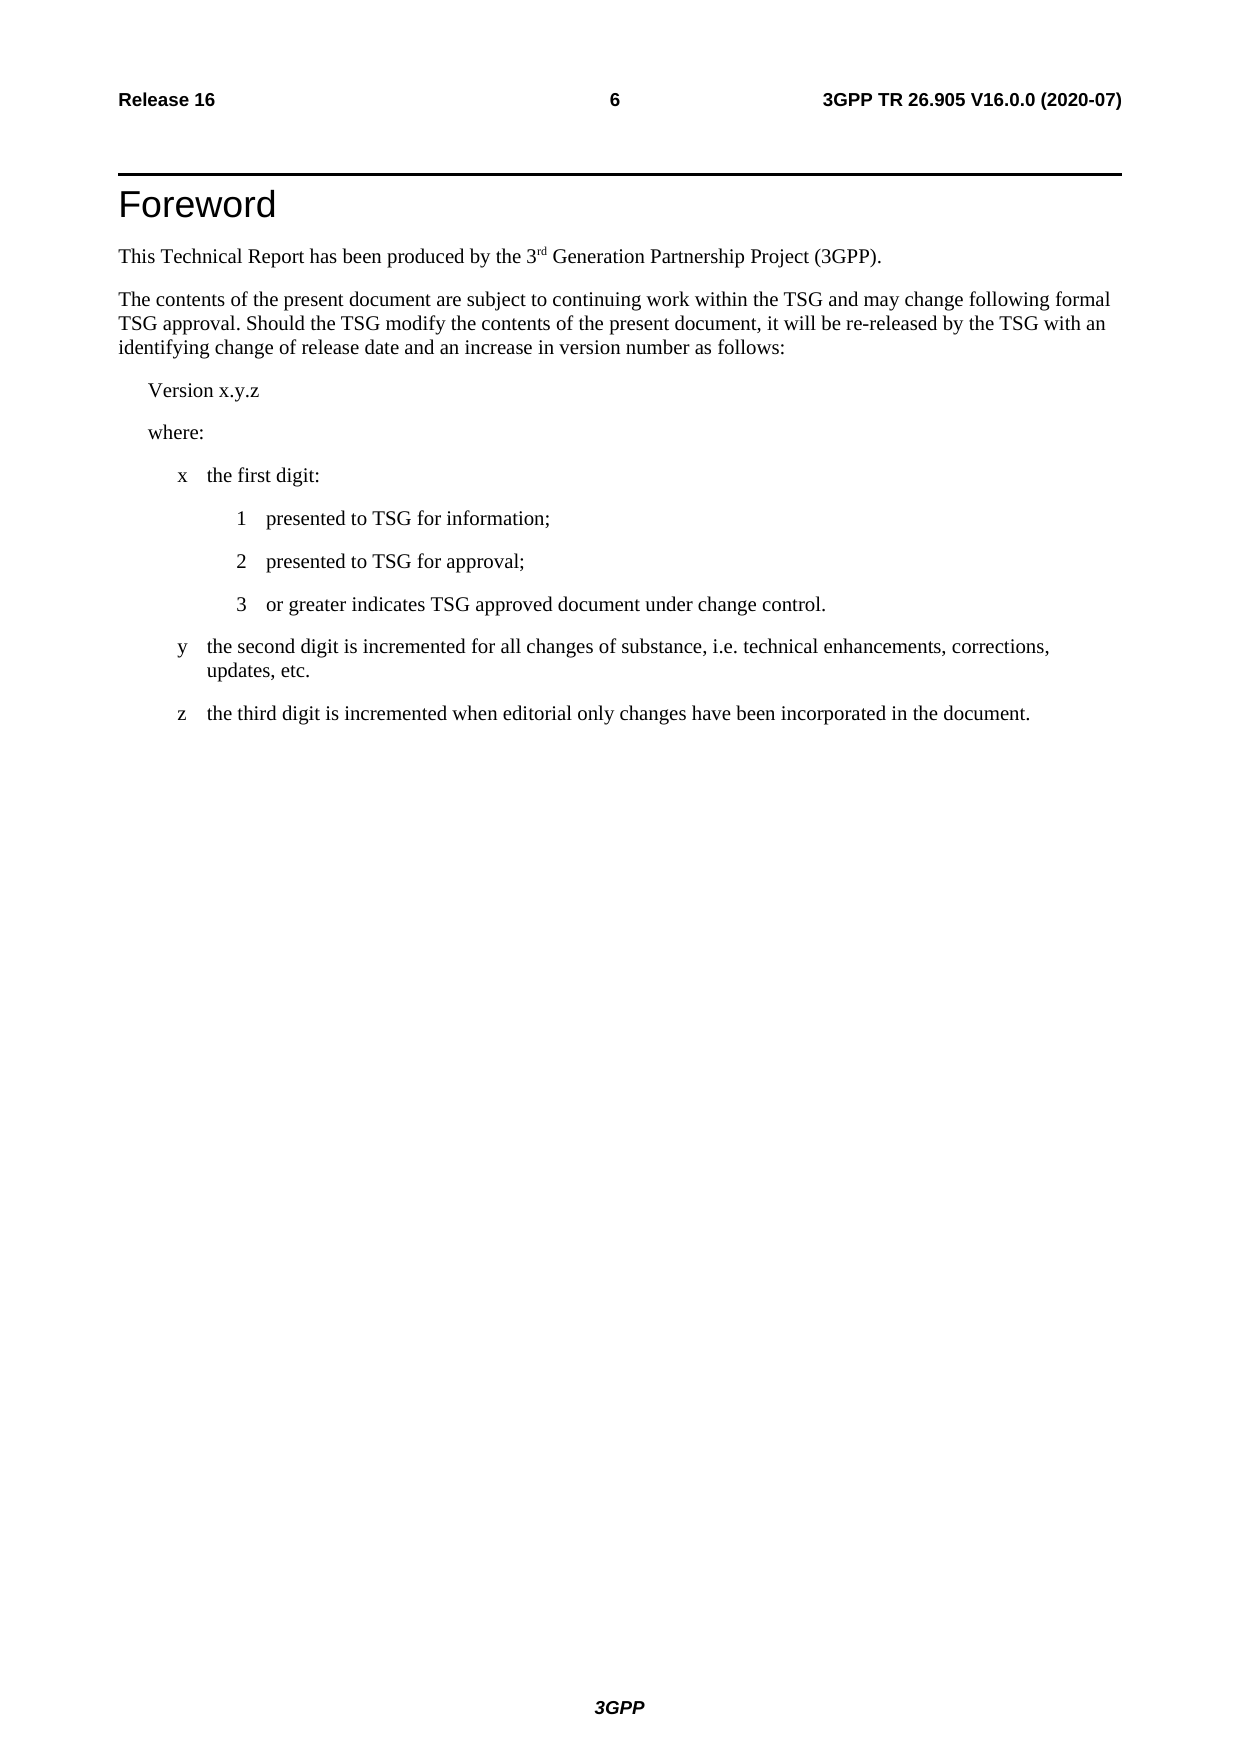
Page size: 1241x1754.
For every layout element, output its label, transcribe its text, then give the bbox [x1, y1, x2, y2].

text The contents of the present document are subject to continuing work within the TSG and may change following formal TSG approval. Should the TSG modify the contents of the present document, it will be re-released by the TSG with an identifying change of release date and an increase in version number as follows: [118, 287, 1122, 359]
subtitle Foreword [118, 176, 1122, 225]
text 1 presented to TSG for information; [236, 506, 1122, 530]
text 3 or greater indicates TSG approved document under change control. [236, 592, 1122, 616]
text where: [148, 420, 1122, 444]
text This Technical Report has been produced by the 3rd Generation Partnership Project (3GPP). [118, 244, 1122, 268]
text Version x.y.z [148, 377, 1122, 402]
text 2 presented to TSG for approval; [236, 549, 1122, 573]
text z the third digit is incremented when editorial only changes have been incorporated in the document. [177, 701, 1122, 725]
text y the second digit is incremented for all changes of substance, i.e. technical enhancements, corrections, updates, etc. [177, 634, 1122, 682]
text x the first digit: [177, 463, 1122, 487]
